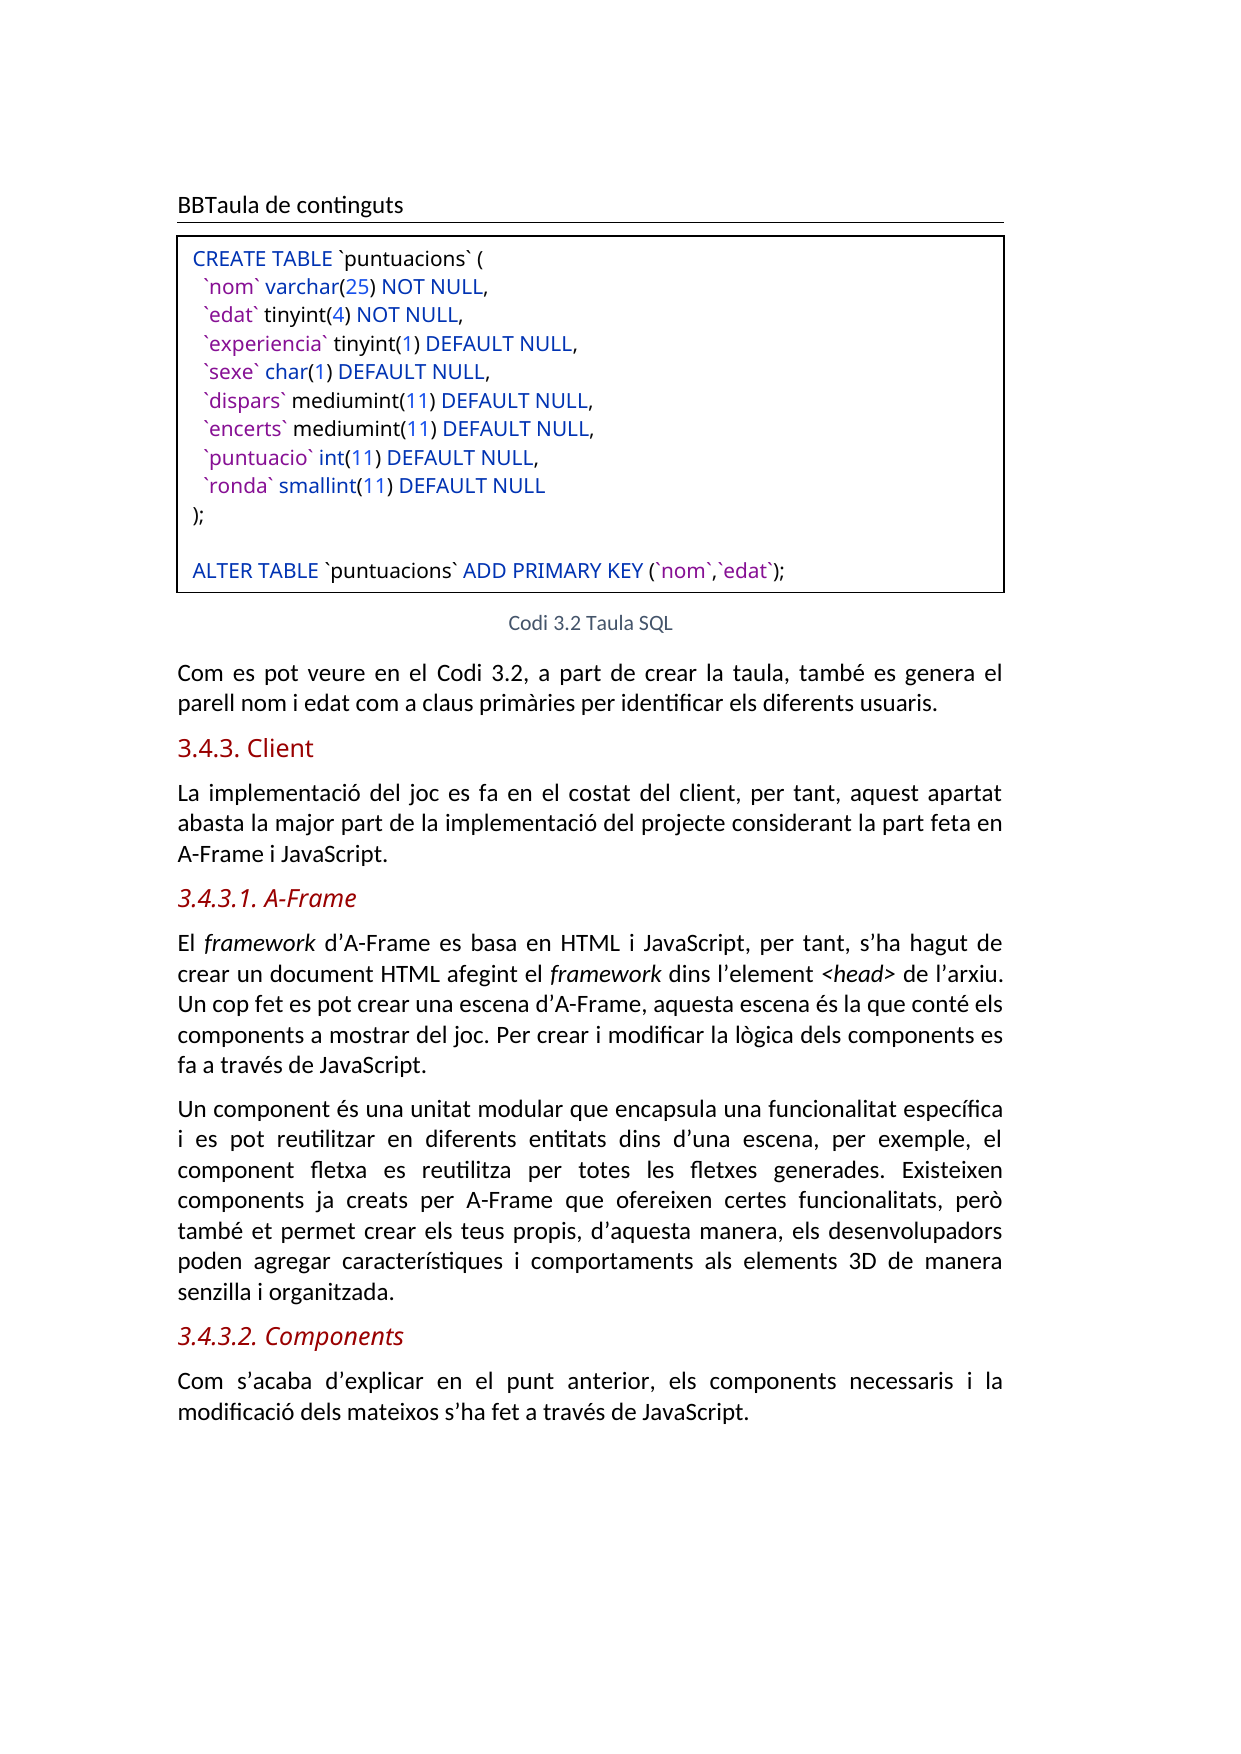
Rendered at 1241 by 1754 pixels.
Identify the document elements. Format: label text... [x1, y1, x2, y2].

text Com s’acaba d’explicar en el punt anterior, els components necessaris i la modificació dels mateixos s’ha fet a través de JavaScript. [177, 1365, 1004, 1426]
subtitle Components [177, 1319, 1004, 1353]
text El framework d’A-Frame es basa en HTML i JavaScript, per tant, s’ha hagut de crear un document HTML afegint el framework dins l’element <head> de l’arxiu. Un cop fet es pot crear una escena d’A-Frame, aquesta escena és la que conté els components a mostrar del joc. Per crear i modificar la lògica dels components es fa a través de JavaScript. [177, 928, 1004, 1080]
text La implementació del joc es fa en el costat del client, per tant, aquest apartat abasta la major part de la implementació del projecte considerant la part feta en A-Frame i JavaScript. [177, 777, 1004, 868]
text Un component és una unitat modular que encapsula una funcionalitat específica i es pot reutilitzar en diferents entitats dins d’una escena, per exemple, el component fletxa es reutilitza per totes les fletxes generades. Existeixen components ja creats per A-Frame que ofereixen certes funcionalitats, però també et permet crear els teus propis, d’aquesta manera, els desenvolupadors poden agregar característiques i comportaments als elements 3D de manera senzilla i organitzada. [177, 1093, 1004, 1306]
subtitle A-Frame [177, 881, 1004, 915]
subtitle Client [177, 730, 1004, 764]
text Codi 3.2 Taula SQL [177, 609, 1004, 636]
text Com es pot veure en el Codi 3.2, a part de crear la taula, també es genera el parell nom i edat com a claus primàries per identificar els diferents usuaris. [177, 657, 1004, 718]
